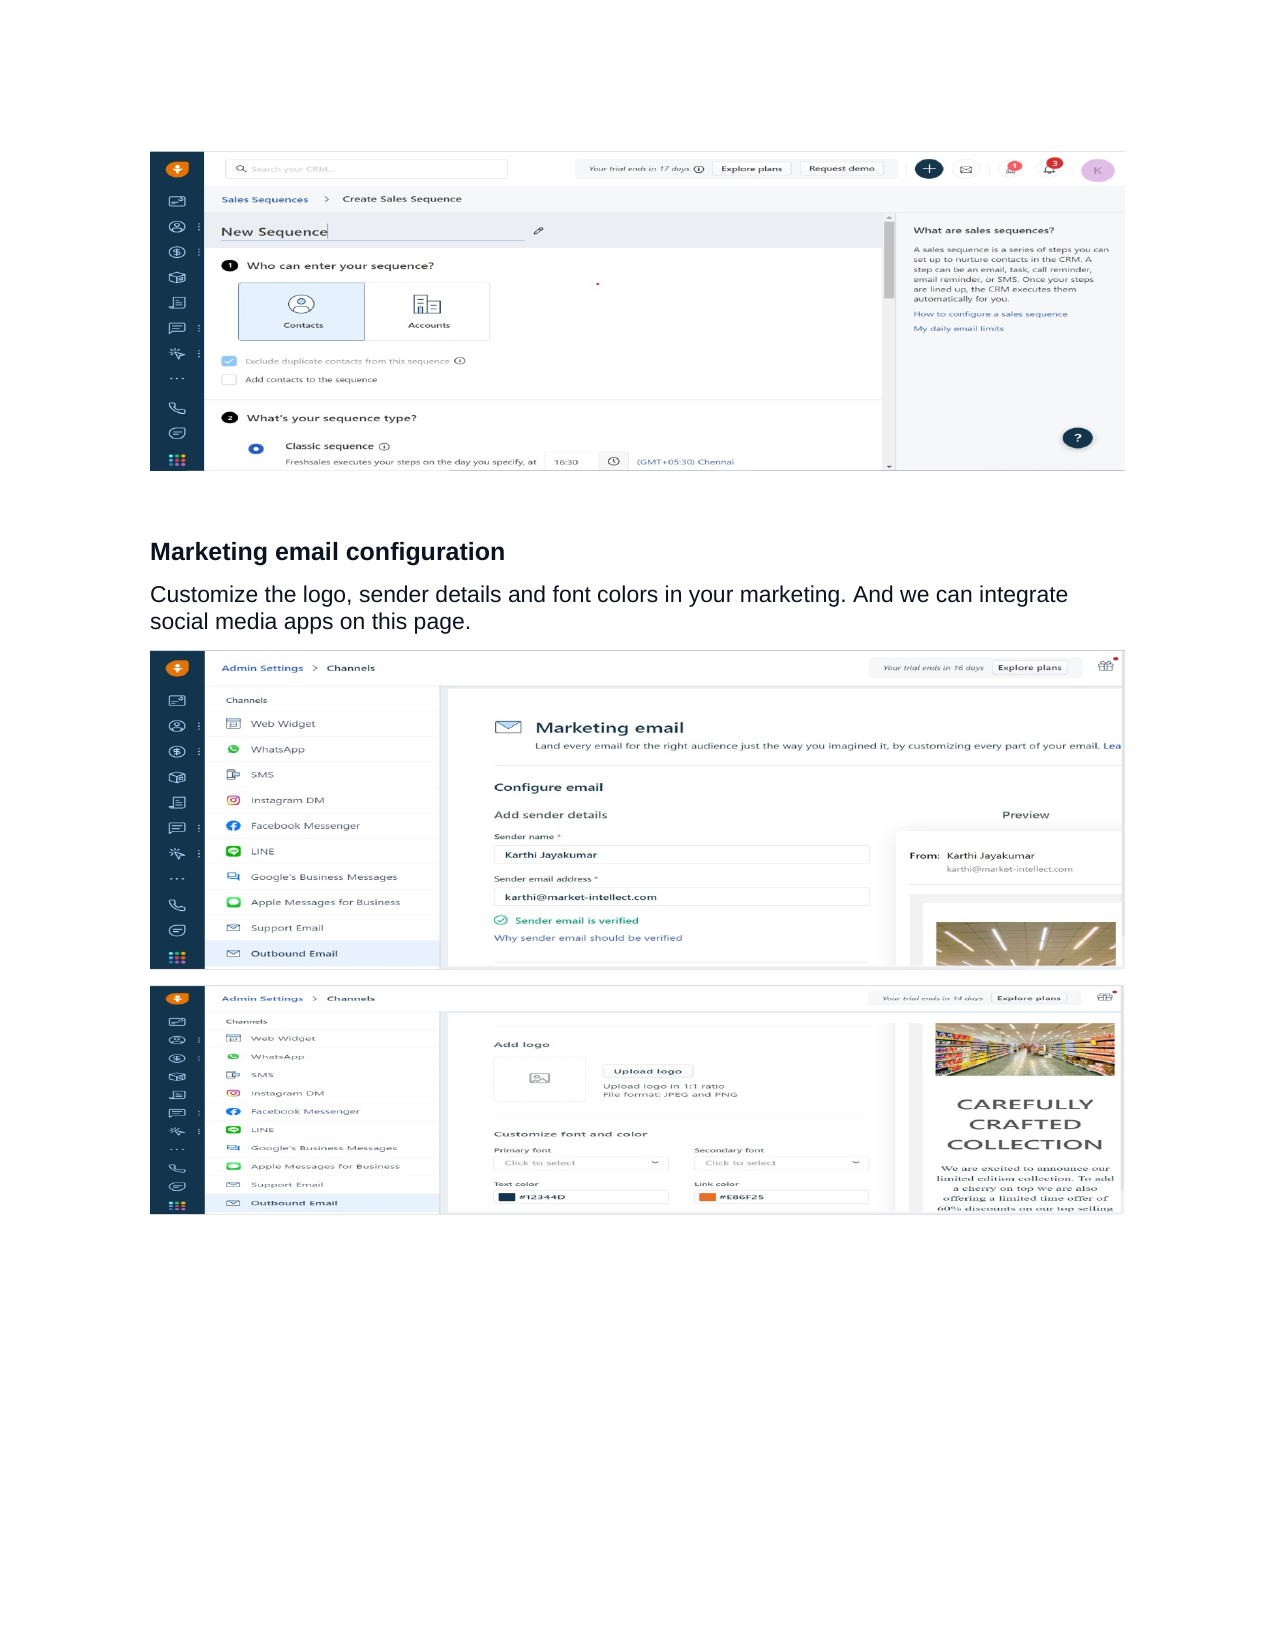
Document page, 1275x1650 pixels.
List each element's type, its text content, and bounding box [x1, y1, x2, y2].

picture [150, 985, 1125, 1215]
picture [150, 150, 1125, 471]
subtitle Marketing email configuration [150, 537, 1125, 566]
picture [150, 649, 1125, 970]
subtitle Customize the logo, sender details and font colors in your marketing. And we can integrate social media apps on this page. [150, 581, 1125, 634]
